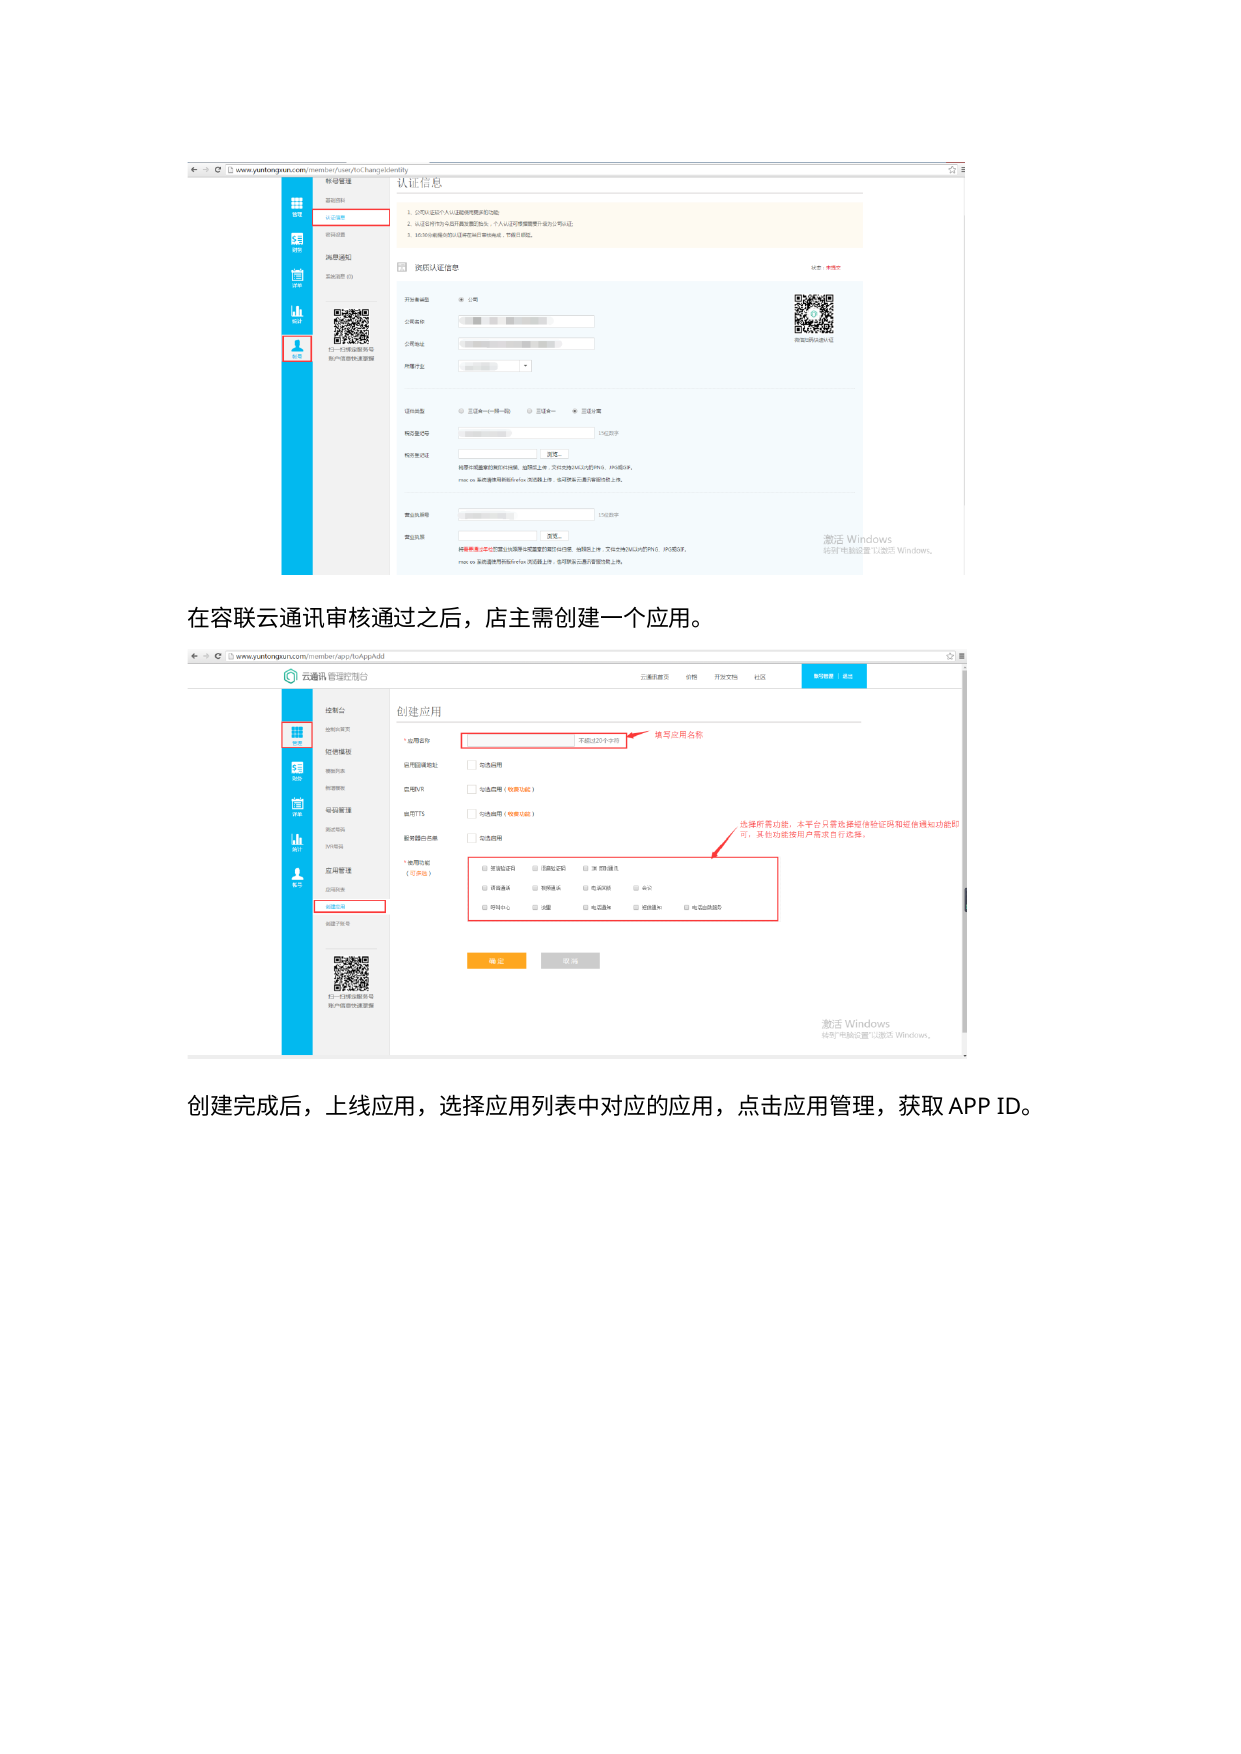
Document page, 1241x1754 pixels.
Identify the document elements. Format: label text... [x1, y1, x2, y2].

text 在容联云通讯审核通过之后，店主需创建一个应用。 [187, 584, 1053, 649]
picture [187, 649, 967, 1059]
text 创建完成后，上线应用，选择应用列表中对应的应用，点击应用管理，获取APP ID。 [187, 1072, 1053, 1137]
picture [187, 162, 965, 575]
